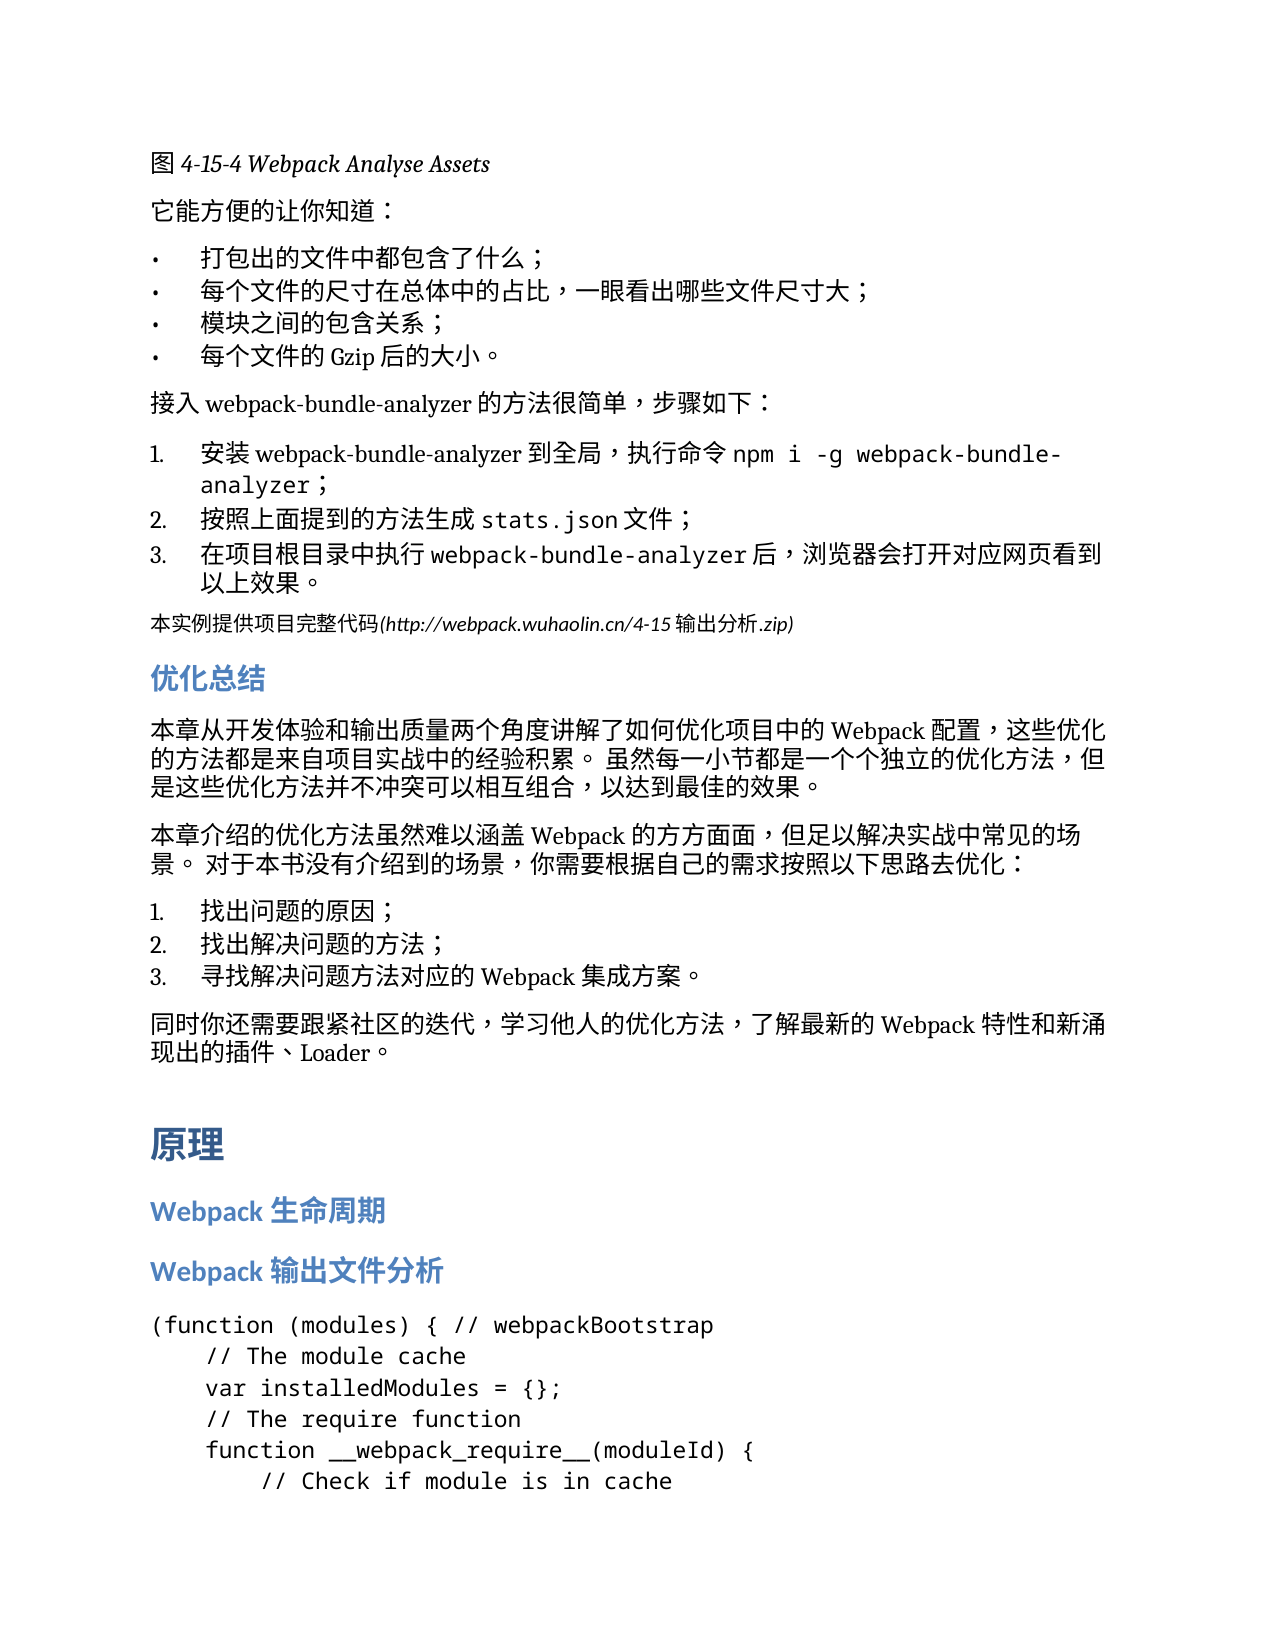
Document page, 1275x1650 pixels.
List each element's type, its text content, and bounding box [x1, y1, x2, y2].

subtitle 优化总结 [150, 658, 1125, 698]
list 模块之间的包含关系； [150, 310, 1125, 339]
text 同时你还需要跟紧社区的迭代，学习他人的优化方法，了解最新的 Webpack 特性和新涌现出的插件、Loader。 [150, 1011, 1125, 1068]
list 每个文件的尺寸在总体中的占比，一眼看出哪些文件尺寸大； [150, 277, 1125, 306]
list 按照上面提到的方法生成 stats.json 文件； [150, 504, 1125, 535]
list 找出解决问题的方法； [150, 931, 1125, 959]
list 找出问题的原因； [150, 898, 1125, 927]
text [150, 1309, 1125, 1496]
text 接入 webpack-bundle-analyzer 的方法很简单，步骤如下： [150, 390, 1125, 419]
text 它能方便的让你知道： [150, 197, 1125, 226]
list 每个文件的 Gzip 后的大小。 [150, 342, 1125, 371]
list 寻找解决问题方法对应的 Webpack 集成方案。 [150, 963, 1125, 992]
list 在项目根目录中执行 webpack-bundle-analyzer 后，浏览器会打开对应网页看到以上效果。 [150, 539, 1125, 599]
text 本章从开发体验和输出质量两个角度讲解了如何优化项目中的 Webpack 配置，这些优化的方法都是来自项目实战中的经验积累。 虽然每一小节都是一个个独立的优化方法，但是这些优化方法并不冲突可以相互组合，以达到最佳的效果。 [150, 717, 1125, 803]
subtitle Webpack 输出文件分析 [150, 1251, 1125, 1290]
text 本章介绍的优化方法虽然难以涵盖 Webpack 的方方面面，但足以解决实战中常见的场景。 对于本书没有介绍到的场景，你需要根据自己的需求按照以下思路去优化： [150, 822, 1125, 879]
text 图 4-15-4 Webpack Analyse Assets [150, 150, 1125, 179]
subtitle Webpack 生命周期 [150, 1190, 1125, 1230]
text 本实例提供项目完整代码(http://webpack.wuhaolin.cn/4-15输出分析.zip) [150, 609, 1125, 638]
list 安装 webpack-bundle-analyzer 到全局，执行命令 npm i -g webpack-bundle-analyzer； [150, 437, 1125, 500]
list 打包出的文件中都包含了什么； [150, 245, 1125, 274]
subtitle 原理 [150, 1118, 1125, 1169]
